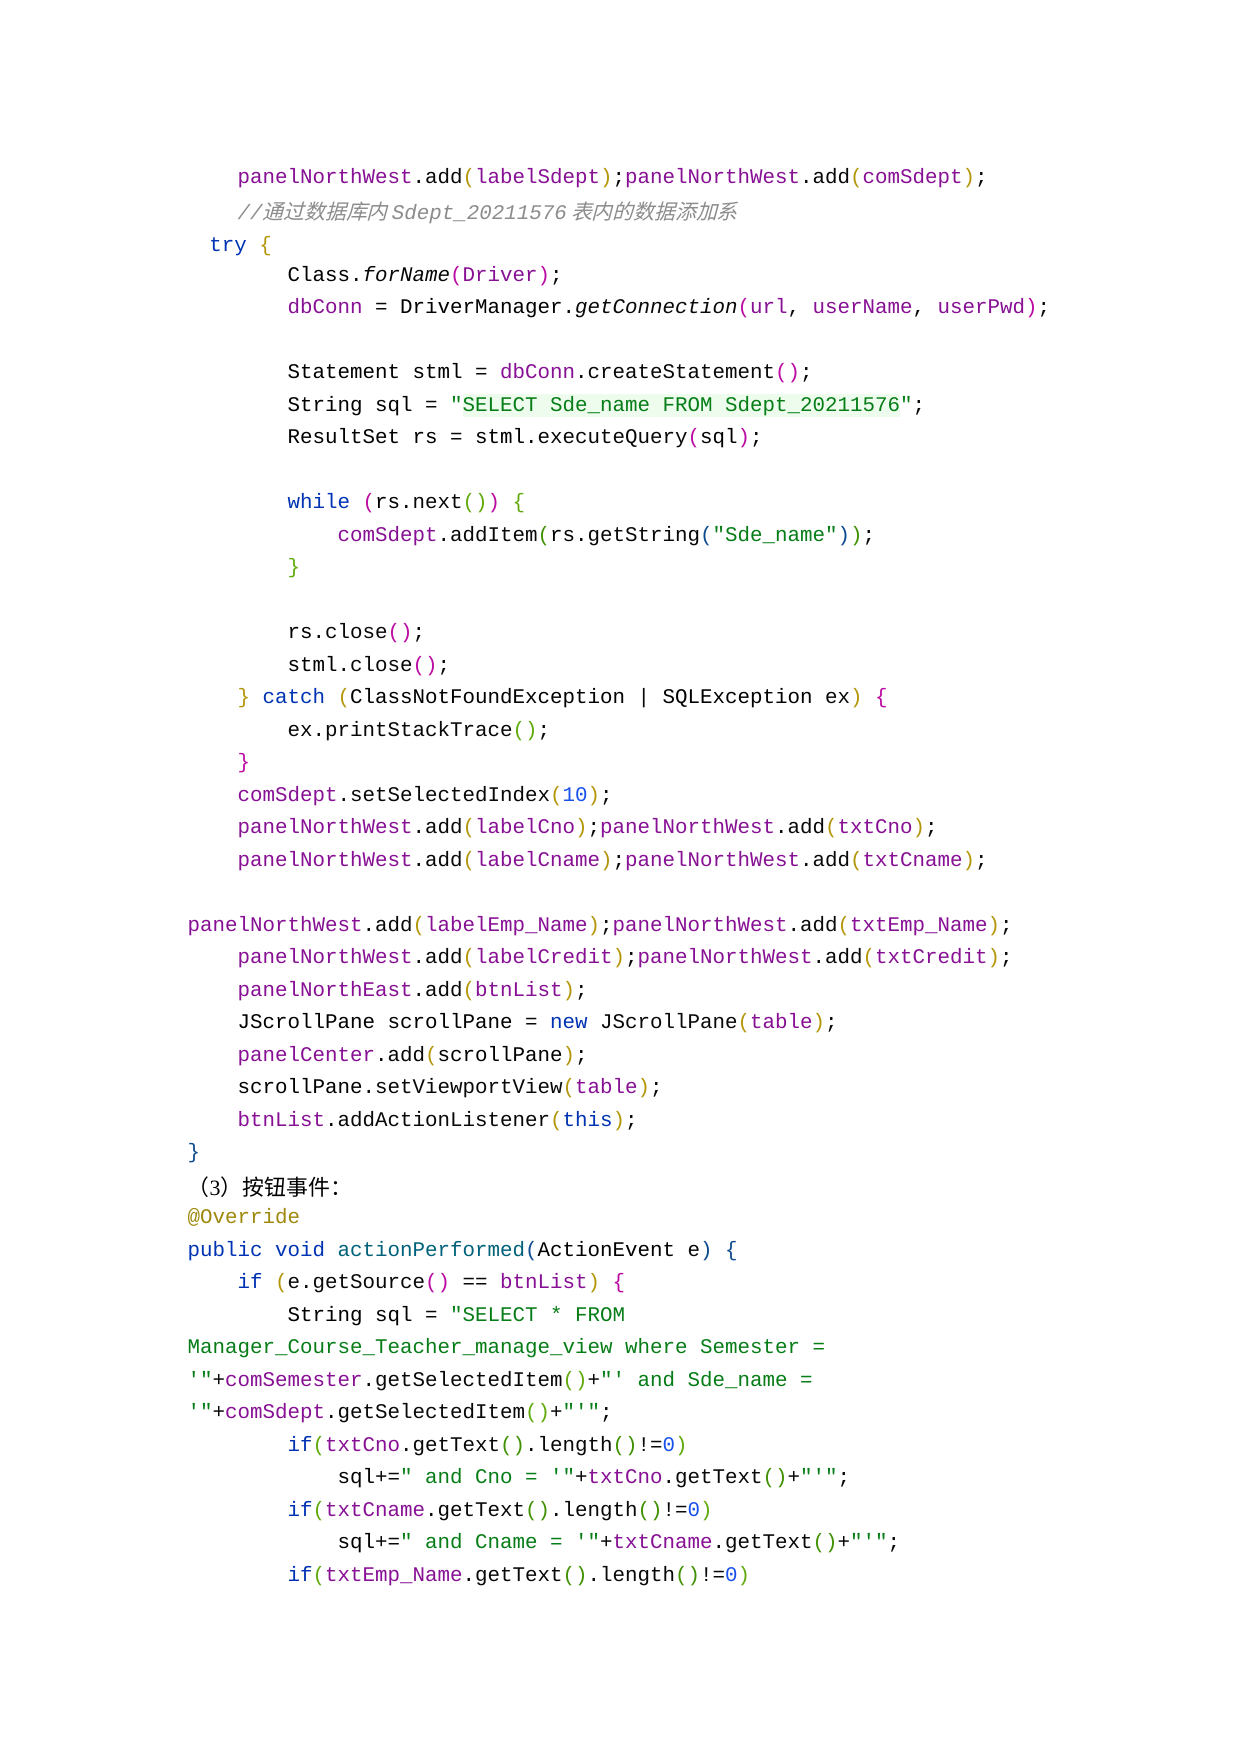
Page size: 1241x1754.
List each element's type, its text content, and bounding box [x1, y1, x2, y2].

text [187, 1202, 1053, 1592]
text （3）按钮事件： [187, 1169, 1053, 1202]
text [187, 162, 1053, 1169]
